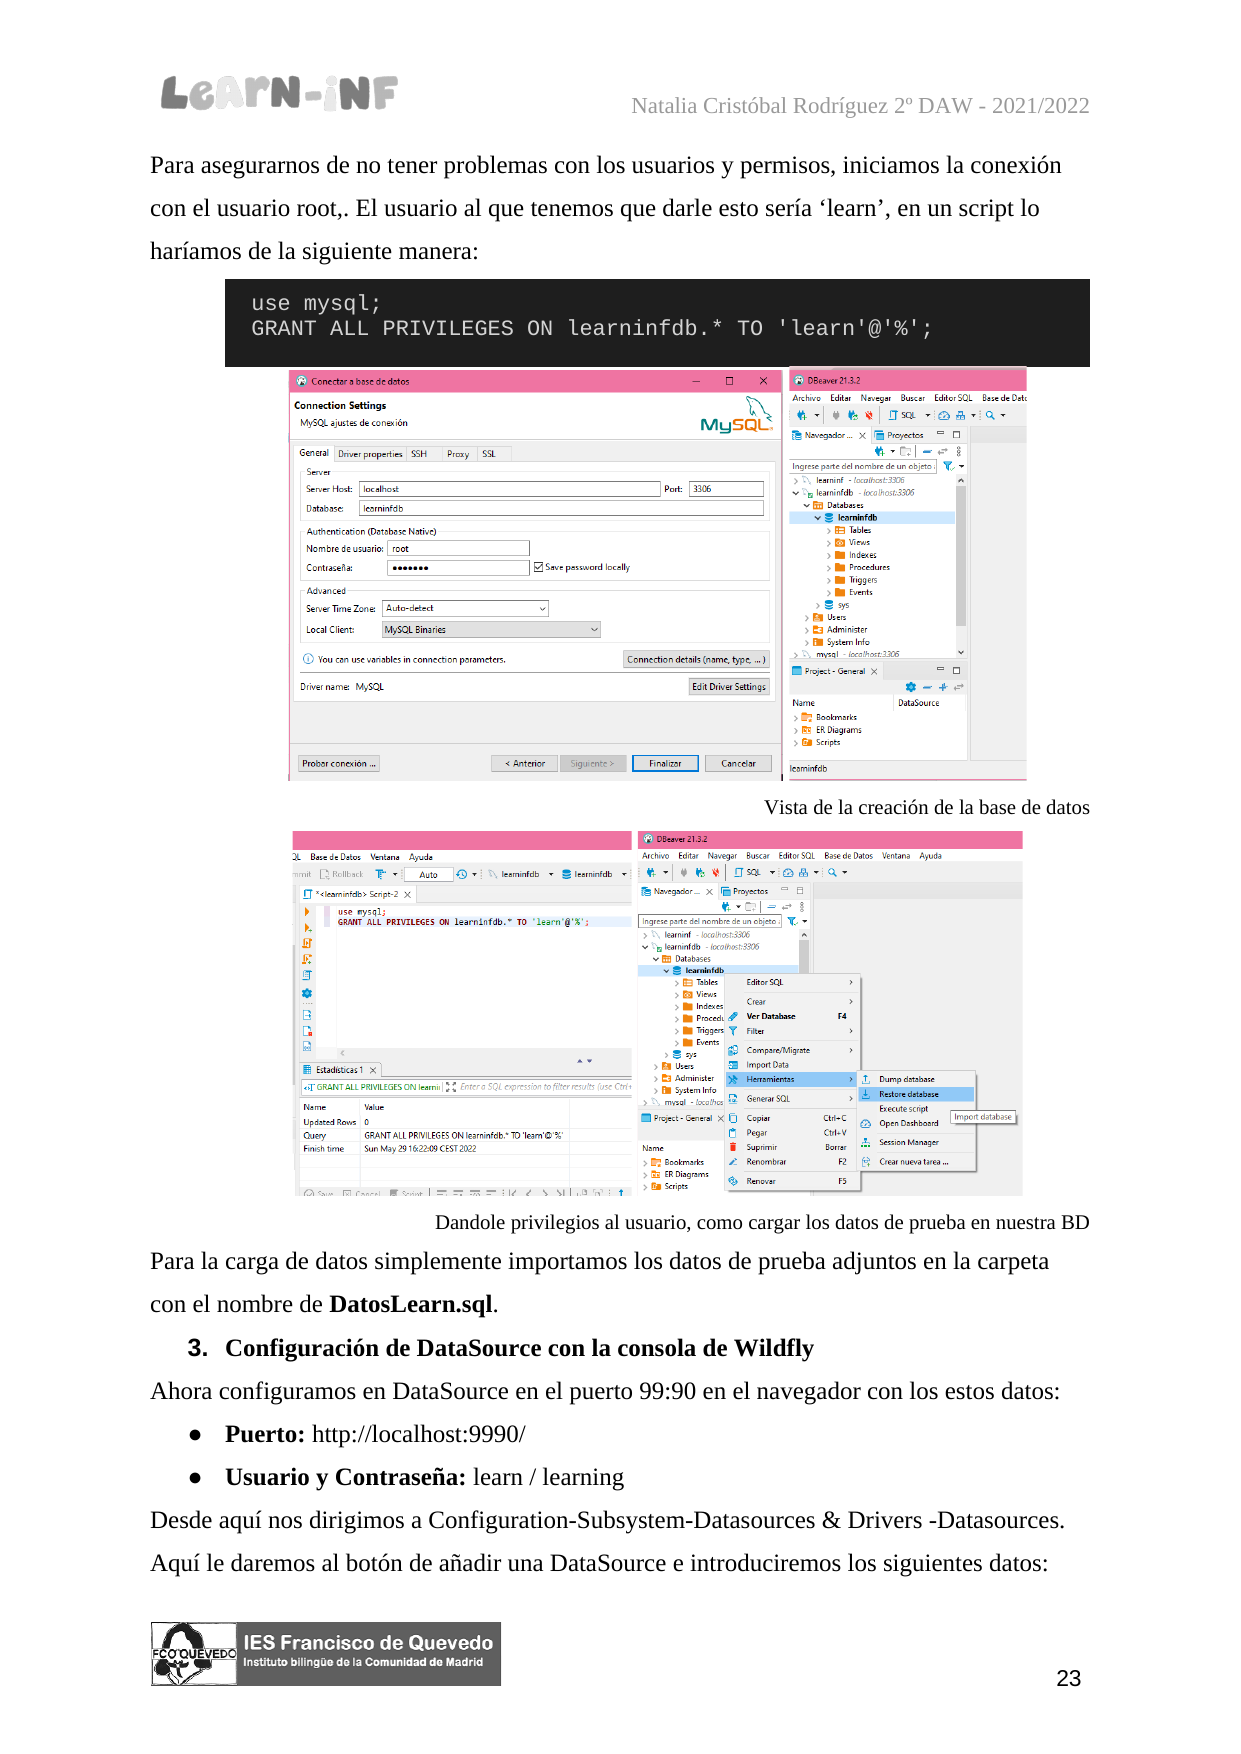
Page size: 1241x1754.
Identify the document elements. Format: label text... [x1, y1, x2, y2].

picture [150, 1621, 502, 1687]
text Ahora configuramos en DataSource en el puerto 99:90 en el navegador con los estos datos: [150, 1376, 1090, 1404]
list Usuario y Contraseña: learn / learning [187, 1462, 1090, 1491]
text Desde aquí nos dirigimos a Configuration-Subsystem-Datasources & Drivers -Datasources. [150, 1505, 1090, 1534]
picture [159, 58, 415, 114]
text Dandole privilegios al usuario, como cargar los datos de prueba en nuestra BD [150, 1210, 1090, 1234]
picture [288, 370, 783, 781]
picture [789, 366, 1027, 781]
list Puerto: http://localhost:9990/ [187, 1419, 1090, 1448]
picture [292, 831, 632, 1196]
text Aquí le daremos al botón de añadir una DataSource e introduciremos los siguientes datos: [150, 1548, 1090, 1577]
text use mysql; [225, 292, 1090, 317]
text Para la carga de datos simplemente importamos los datos de prueba adjuntos en la carpeta con el nombre de DatosLearn.sql. [150, 1246, 1090, 1318]
text GRANT ALL PRIVILEGES ON learninfdb.* TO 'learn'@'%'; [225, 317, 1090, 342]
picture [637, 831, 1023, 1196]
text Para asegurarnos de no tener problemas con los usuarios y permisos, iniciamos la conexión con el usuario root,. El usuario al que tenemos que darle esto sería ‘learn’, en un script lo haríamos de la siguiente manera: [150, 150, 1090, 265]
list Configuración de DataSource con la consola de Wildfly [187, 1333, 1090, 1361]
text Vista de la creación de la base de datos [150, 795, 1090, 819]
